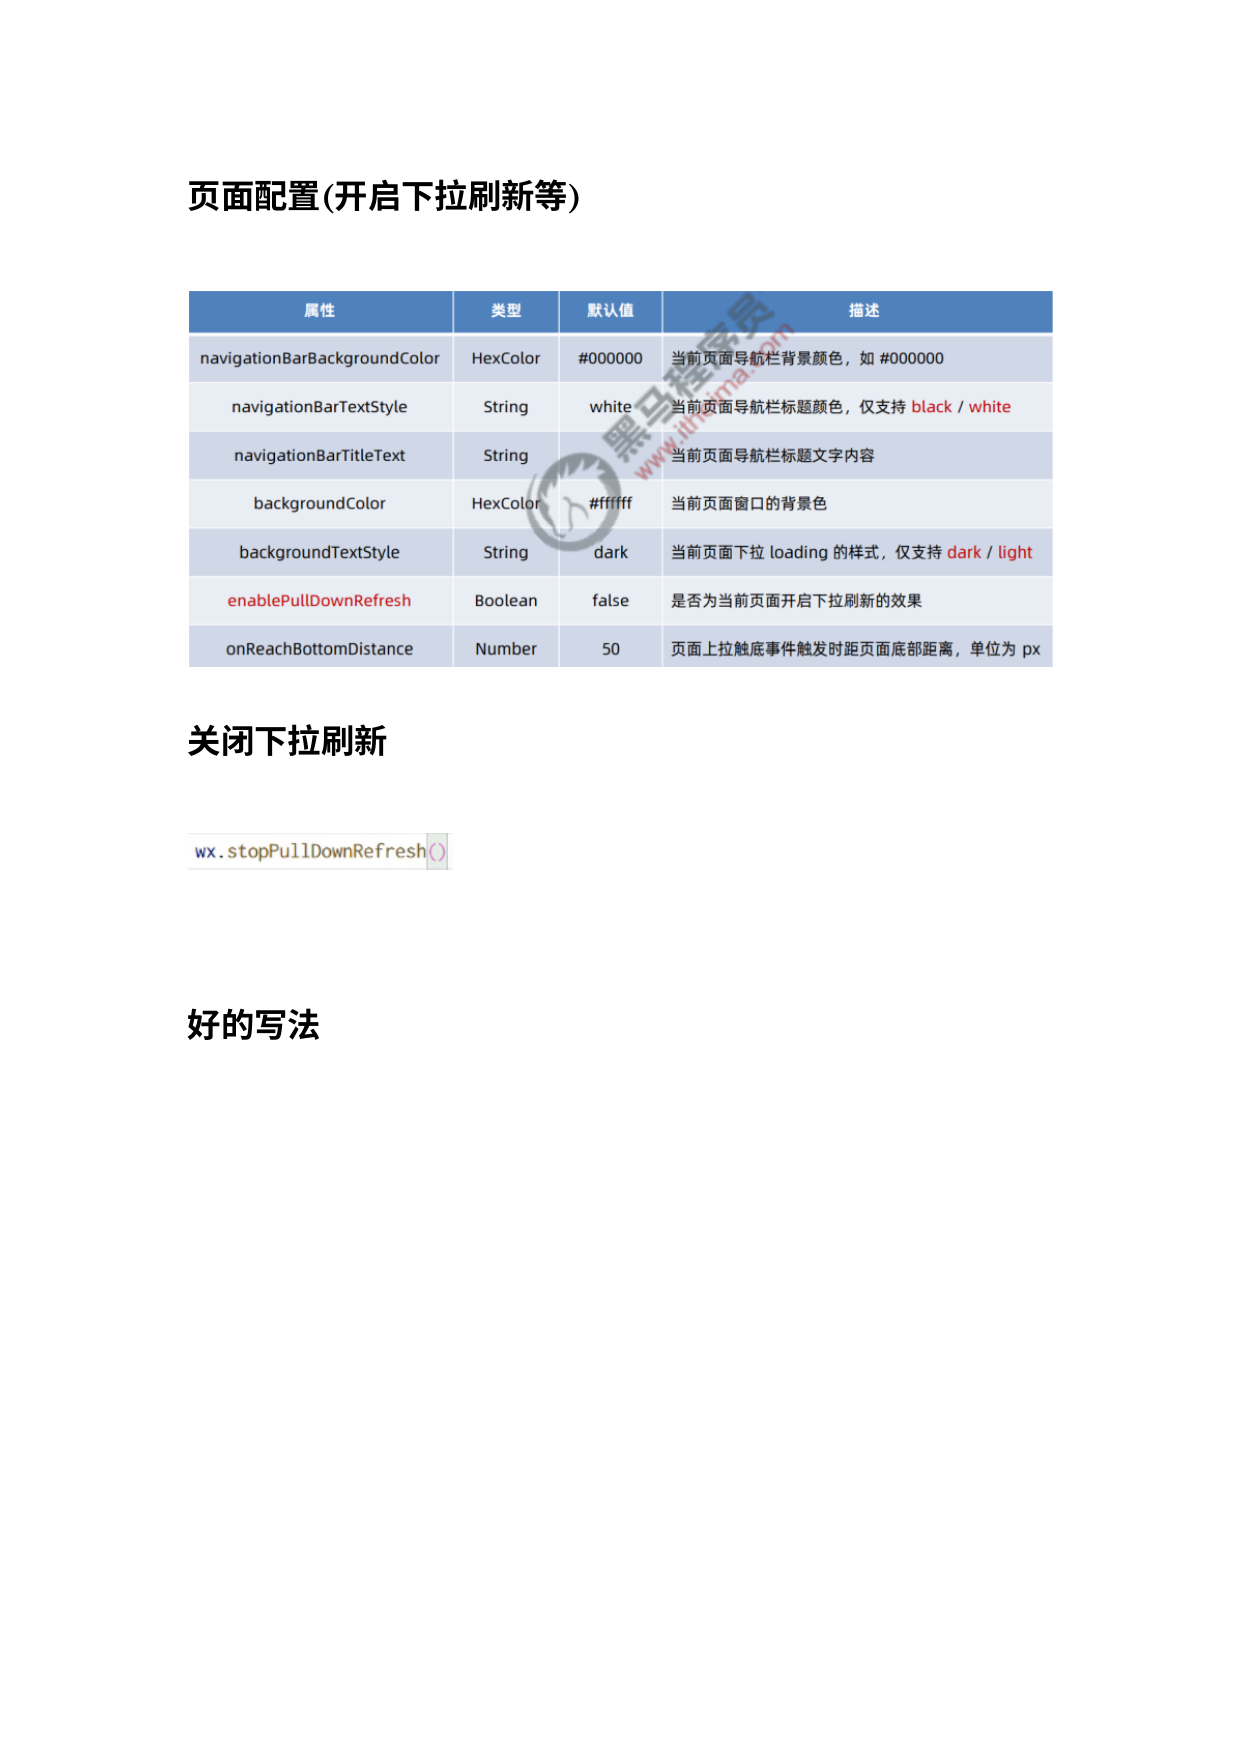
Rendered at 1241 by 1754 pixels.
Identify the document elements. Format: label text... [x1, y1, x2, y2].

subtitle 好的写法 [187, 991, 1053, 1056]
subtitle 页面配置(开启下拉刷新等) [187, 162, 1053, 227]
picture [187, 289, 1053, 667]
subtitle 关闭下拉刷新 [187, 706, 1053, 771]
picture [187, 833, 453, 870]
